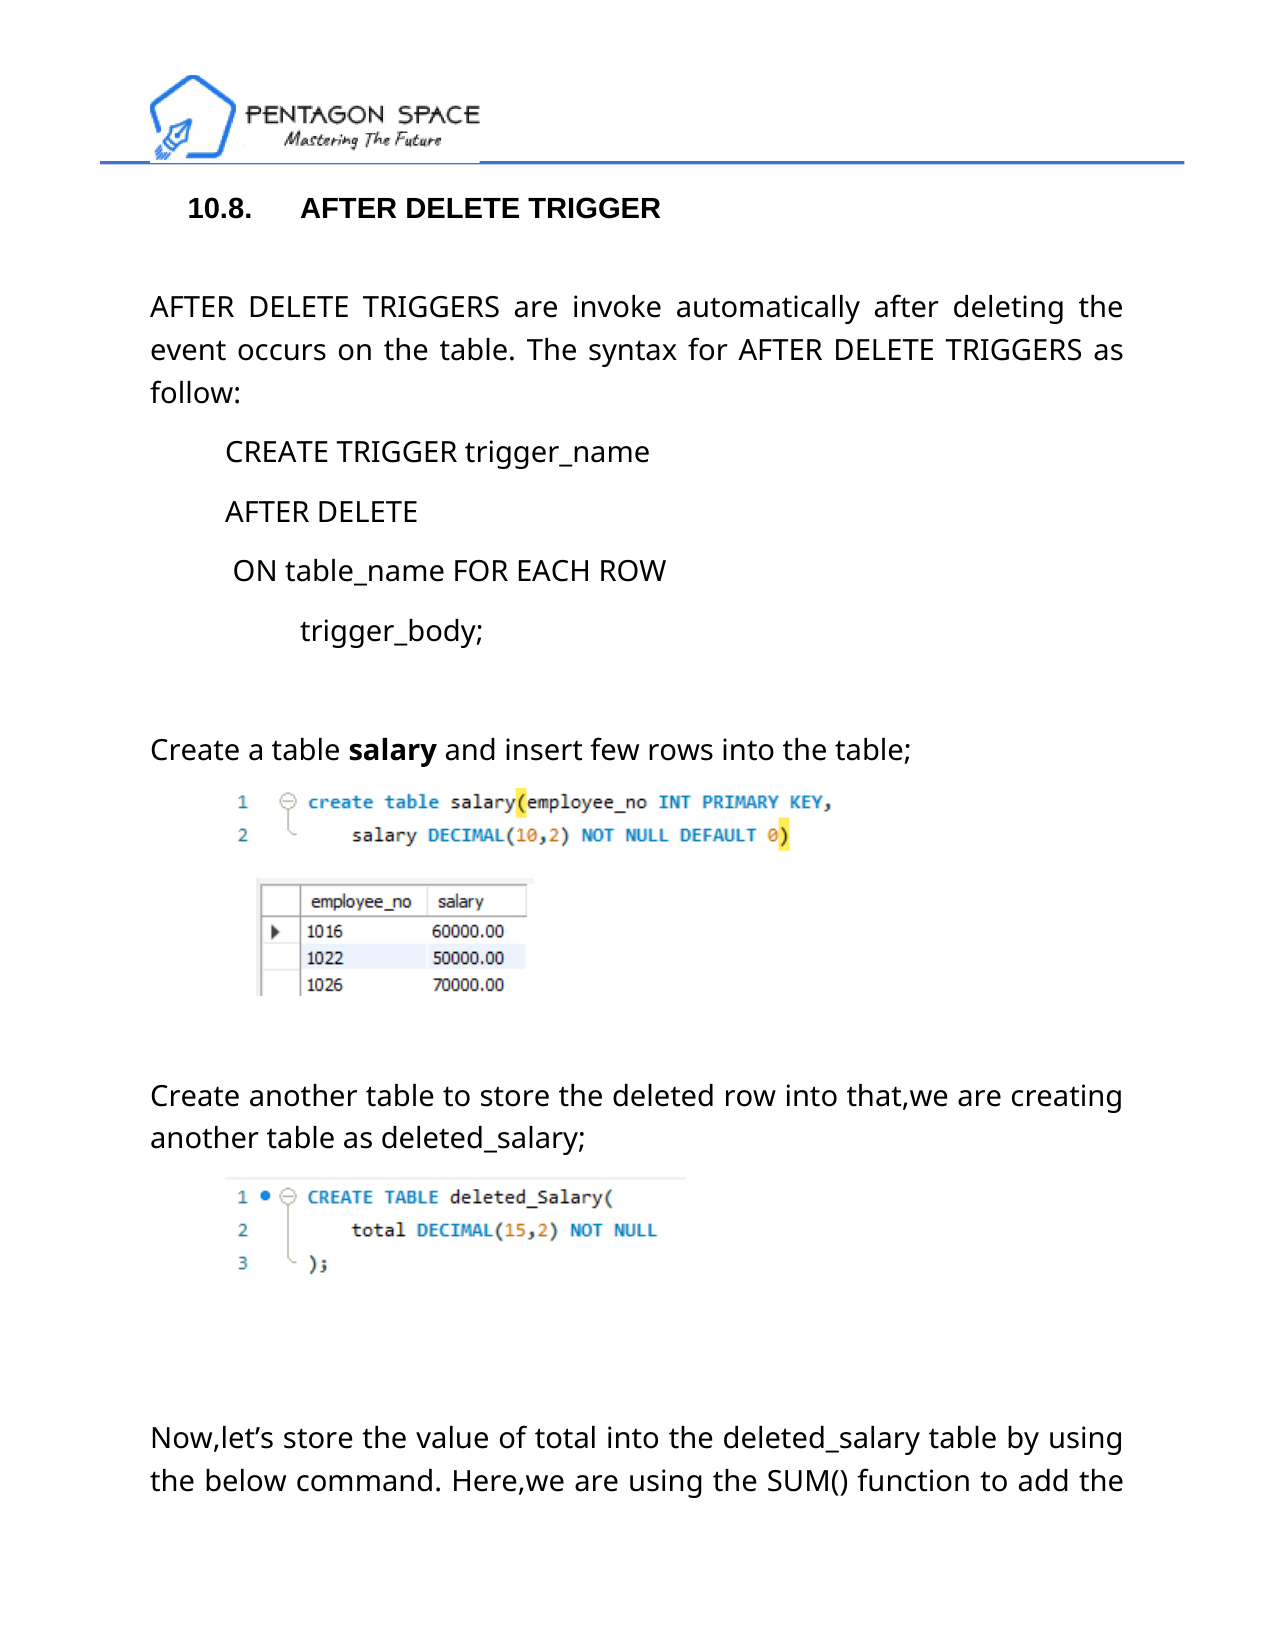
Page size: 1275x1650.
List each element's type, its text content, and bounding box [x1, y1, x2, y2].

picture [256, 878, 535, 996]
text Create another table to store the deleted row into that,we are creating another table as deleted_salary; [150, 1075, 1125, 1157]
text trigger_body; [225, 610, 1125, 649]
subtitle AFTER DELETE TRIGGER [187, 191, 1125, 224]
text Create a table salary and insert few rows into the table; [150, 729, 1125, 768]
picture [225, 788, 843, 859]
picture [225, 1177, 686, 1279]
text AFTER DELETE [150, 491, 1125, 531]
picture [150, 75, 480, 163]
text CREATE TRIGGER trigger_name [150, 431, 1125, 471]
text AFTER DELETE TRIGGERS are invoke automatically after deleting the event occurs on the table. The syntax for AFTER DELETE TRIGGERS as follow: [150, 286, 1125, 412]
text ON table_name FOR EACH ROW [150, 550, 1125, 590]
